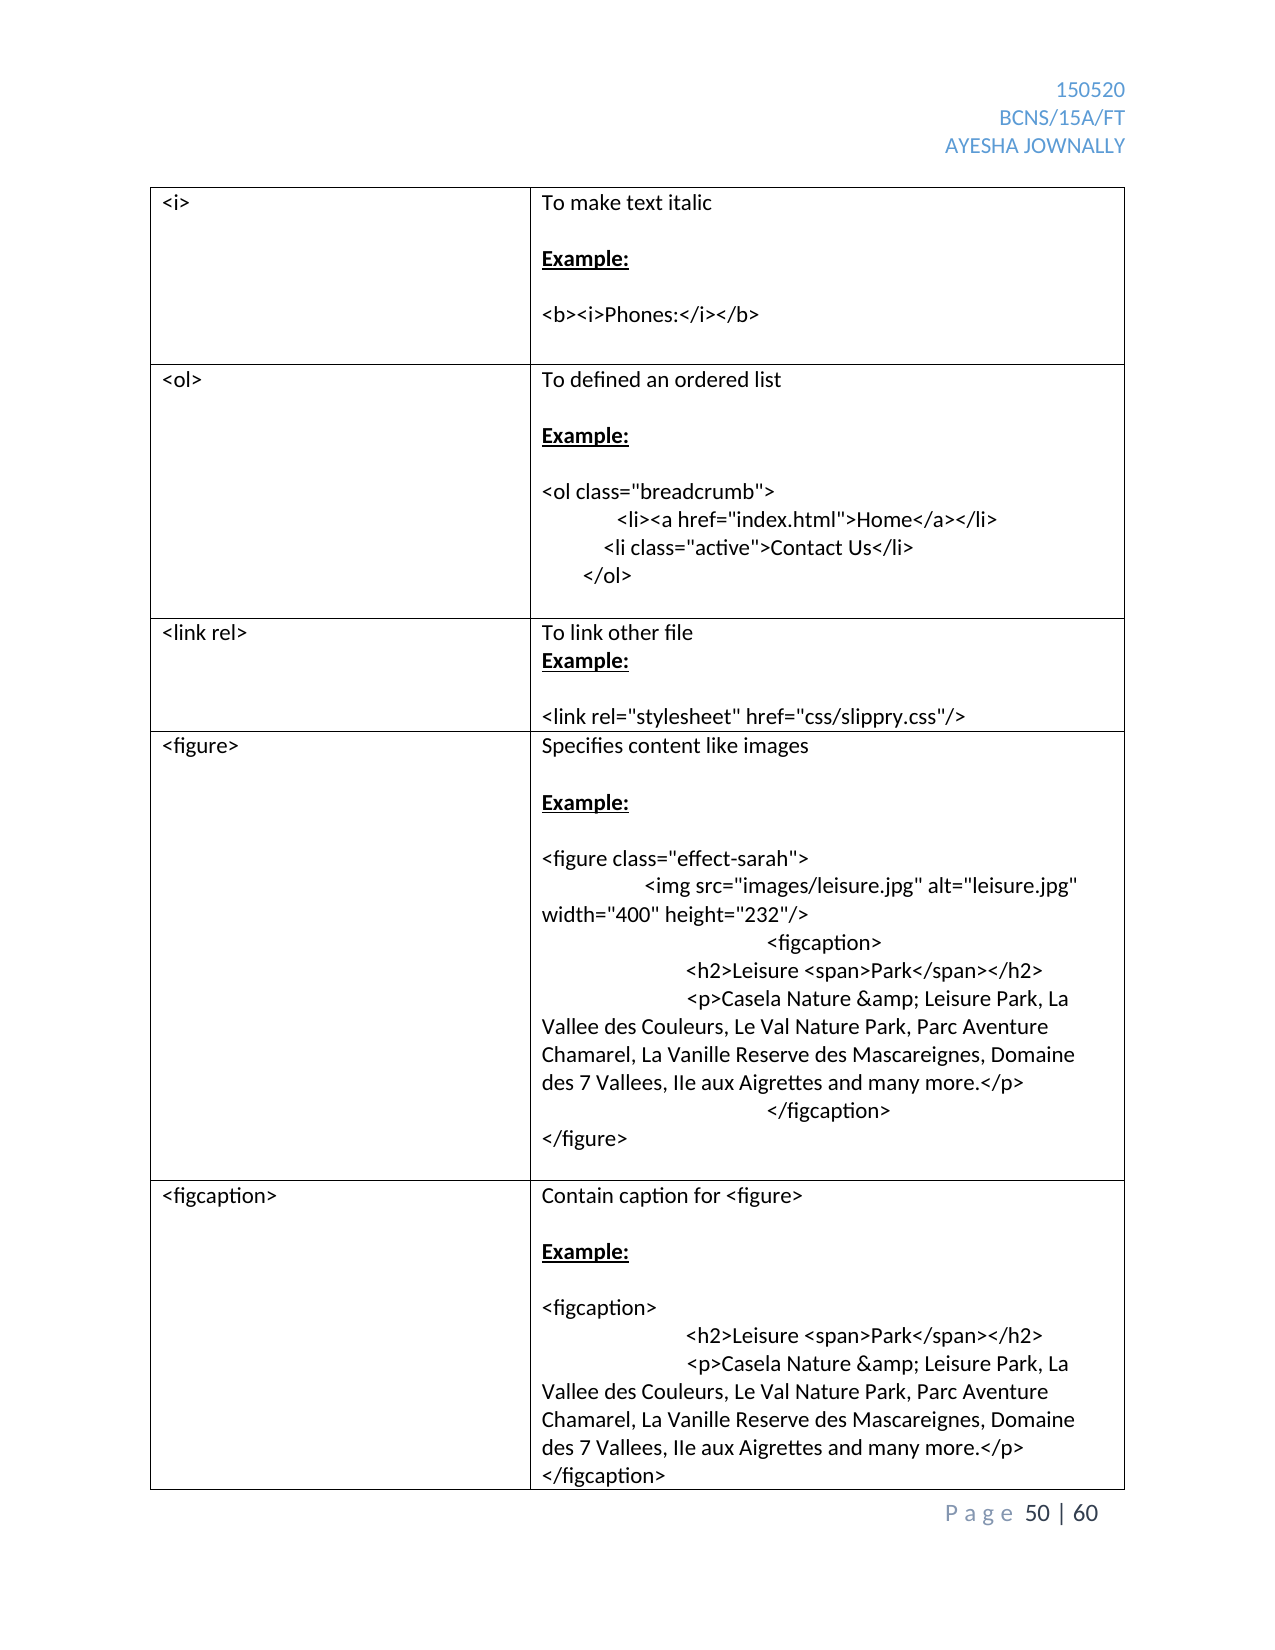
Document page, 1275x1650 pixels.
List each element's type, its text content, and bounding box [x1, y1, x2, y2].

table_cell <figure> [151, 732, 530, 1180]
table_cell <link rel> [151, 619, 530, 731]
table_cell <figcaption> [151, 1181, 530, 1489]
table_cell Specifies content like images Example: <figure class="effect-sarah"> <img src="images/leisure.jpg" alt="leisure.jpg" width="400" height="232"/> <figcaption> <h2>Leisure <span>Park</span></h2> <p>Casela Nature &amp; Leisure Park, La Vallee des Couleurs, Le Val Nature Park, Parc Aventure Chamarel, La Vanille Reserve des Mascareignes, Domaine des 7 Vallees, IIe aux Aigrettes and many more.</p> </figcaption> </figure> [531, 732, 1124, 1180]
table_cell To link other file Example: <link rel="stylesheet" href="css/slippry.css"/> [531, 619, 1124, 731]
table_cell <i> [151, 188, 530, 364]
table_cell Contain caption for <figure> Example: <figcaption> <h2>Leisure <span>Park</span></h2> <p>Casela Nature &amp; Leisure Park, La Vallee des Couleurs, Le Val Nature Park, Parc Aventure Chamarel, La Vanille Reserve des Mascareignes, Domaine des 7 Vallees, IIe aux Aigrettes and many more.</p> </figcaption> [531, 1181, 1124, 1489]
table_cell To make text italic Example: <b><i>Phones:</i></b> [531, 188, 1124, 364]
table_cell To defined an ordered list Example: <ol class="breadcrumb"> <li><a href="index.html">Home</a></li> <li class="active">Contact Us</li> </ol> [531, 365, 1124, 617]
table_cell <ol> [151, 365, 530, 617]
